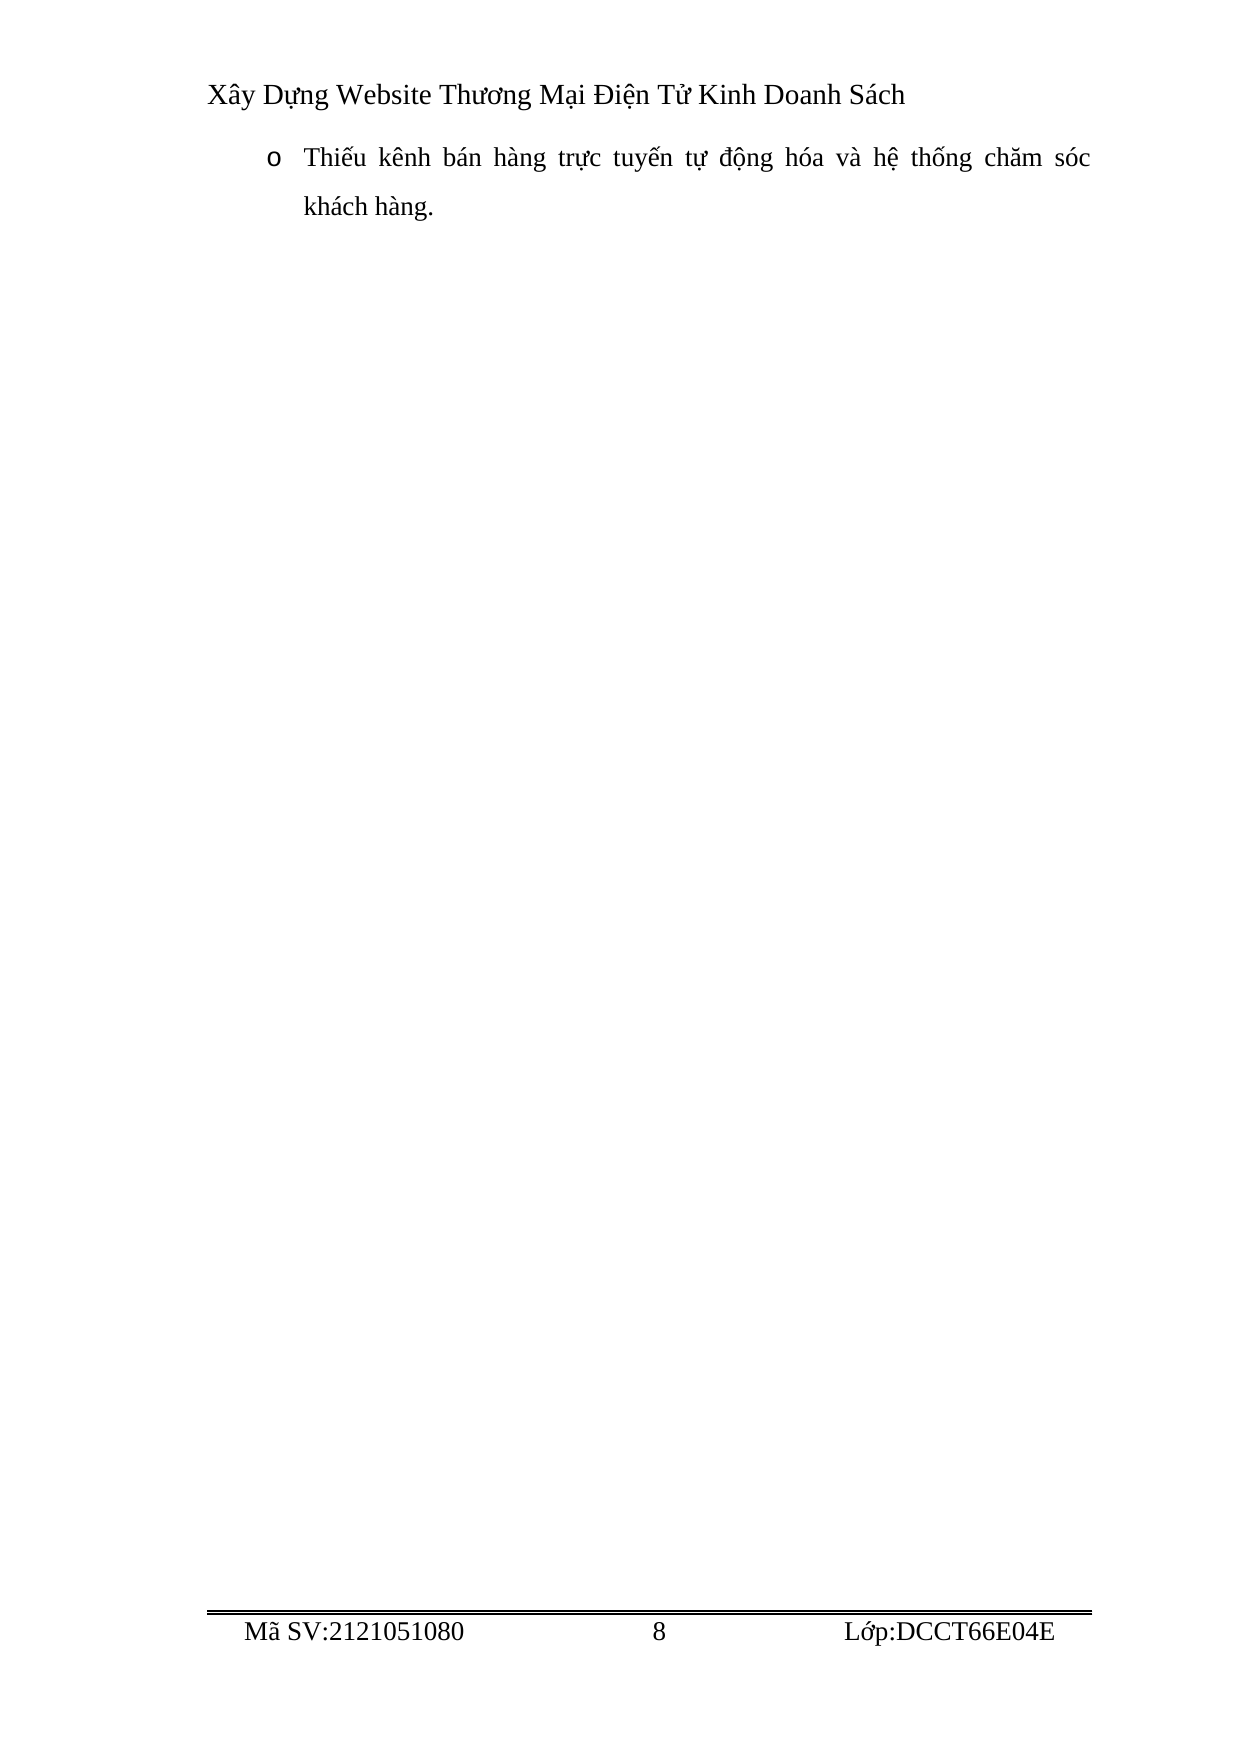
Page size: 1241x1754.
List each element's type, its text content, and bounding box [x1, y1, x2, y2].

list Thiếu kênh bán hàng trực tuyến tự động hóa và hệ thống chăm sóc khách hàng. [266, 141, 1092, 222]
